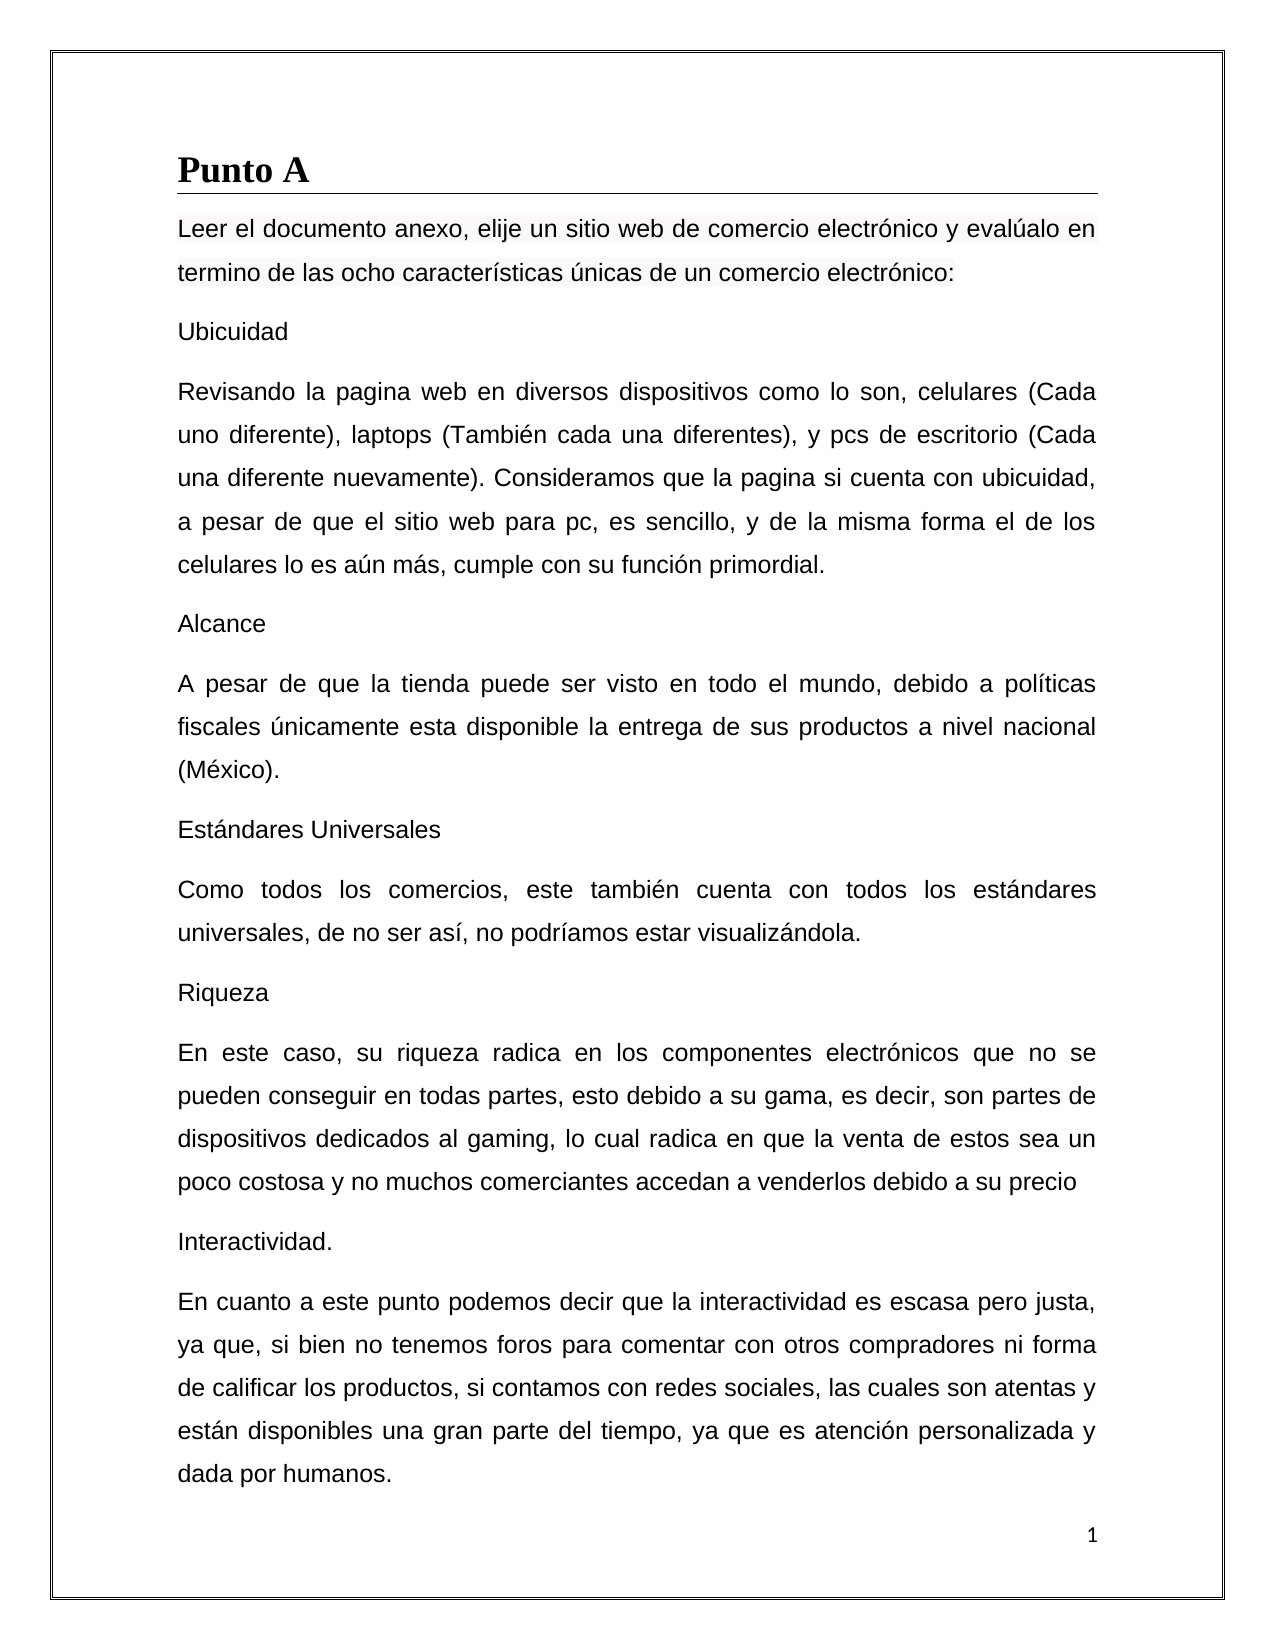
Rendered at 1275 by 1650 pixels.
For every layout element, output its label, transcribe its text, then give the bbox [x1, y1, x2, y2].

text Ubicuidad [177, 317, 1098, 346]
text Como todos los comercios, este también cuenta con todos los estándares universales, de no ser así, no podríamos estar visualizándola. [177, 875, 1098, 947]
text En este caso, su riqueza radica en los componentes electrónicos que no se pueden conseguir en todas partes, esto debido a su gama, es decir, son partes de dispositivos dedicados al gaming, lo cual radica en que la venta de estos sea un poco costosa y no muchos comerciantes accedan a venderlos debido a su precio [177, 1038, 1098, 1196]
text Riqueza [177, 978, 1098, 1007]
text En cuanto a este punto podemos decir que la interactividad es escasa pero justa, ya que, si bien no tenemos foros para comentar con otros compradores ni forma de calificar los productos, si contamos con redes sociales, las cuales son atentas y están disponibles una gran parte del tiempo, ya que es atención personalizada y dada por humanos. [177, 1287, 1098, 1488]
text Revisando la pagina web en diversos dispositivos como lo son, celulares (Cada uno diferente), laptops (También cada una diferentes), y pcs de escritorio (Cada una diferente nuevamente). Consideramos que la pagina si cuenta con ubicuidad, a pesar de que el sitio web para pc, es sencillo, y de la misma forma el de los celulares lo es aún más, cumple con su función primordial. [177, 377, 1098, 578]
text A pesar de que la tienda puede ser visto en todo el mundo, debido a políticas fiscales únicamente esta disponible la entrega de sus productos a nivel nacional (México). [177, 669, 1098, 784]
text Estándares Universales [177, 815, 1098, 844]
text Leer el documento anexo, elije un sitio web de comercio electrónico y evalúalo en termino de las ocho características únicas de un comercio electrónico: [177, 243, 1098, 286]
text Alcance [177, 609, 1098, 638]
text Interactividad. [177, 1227, 1098, 1256]
text Punto A [177, 148, 1098, 193]
